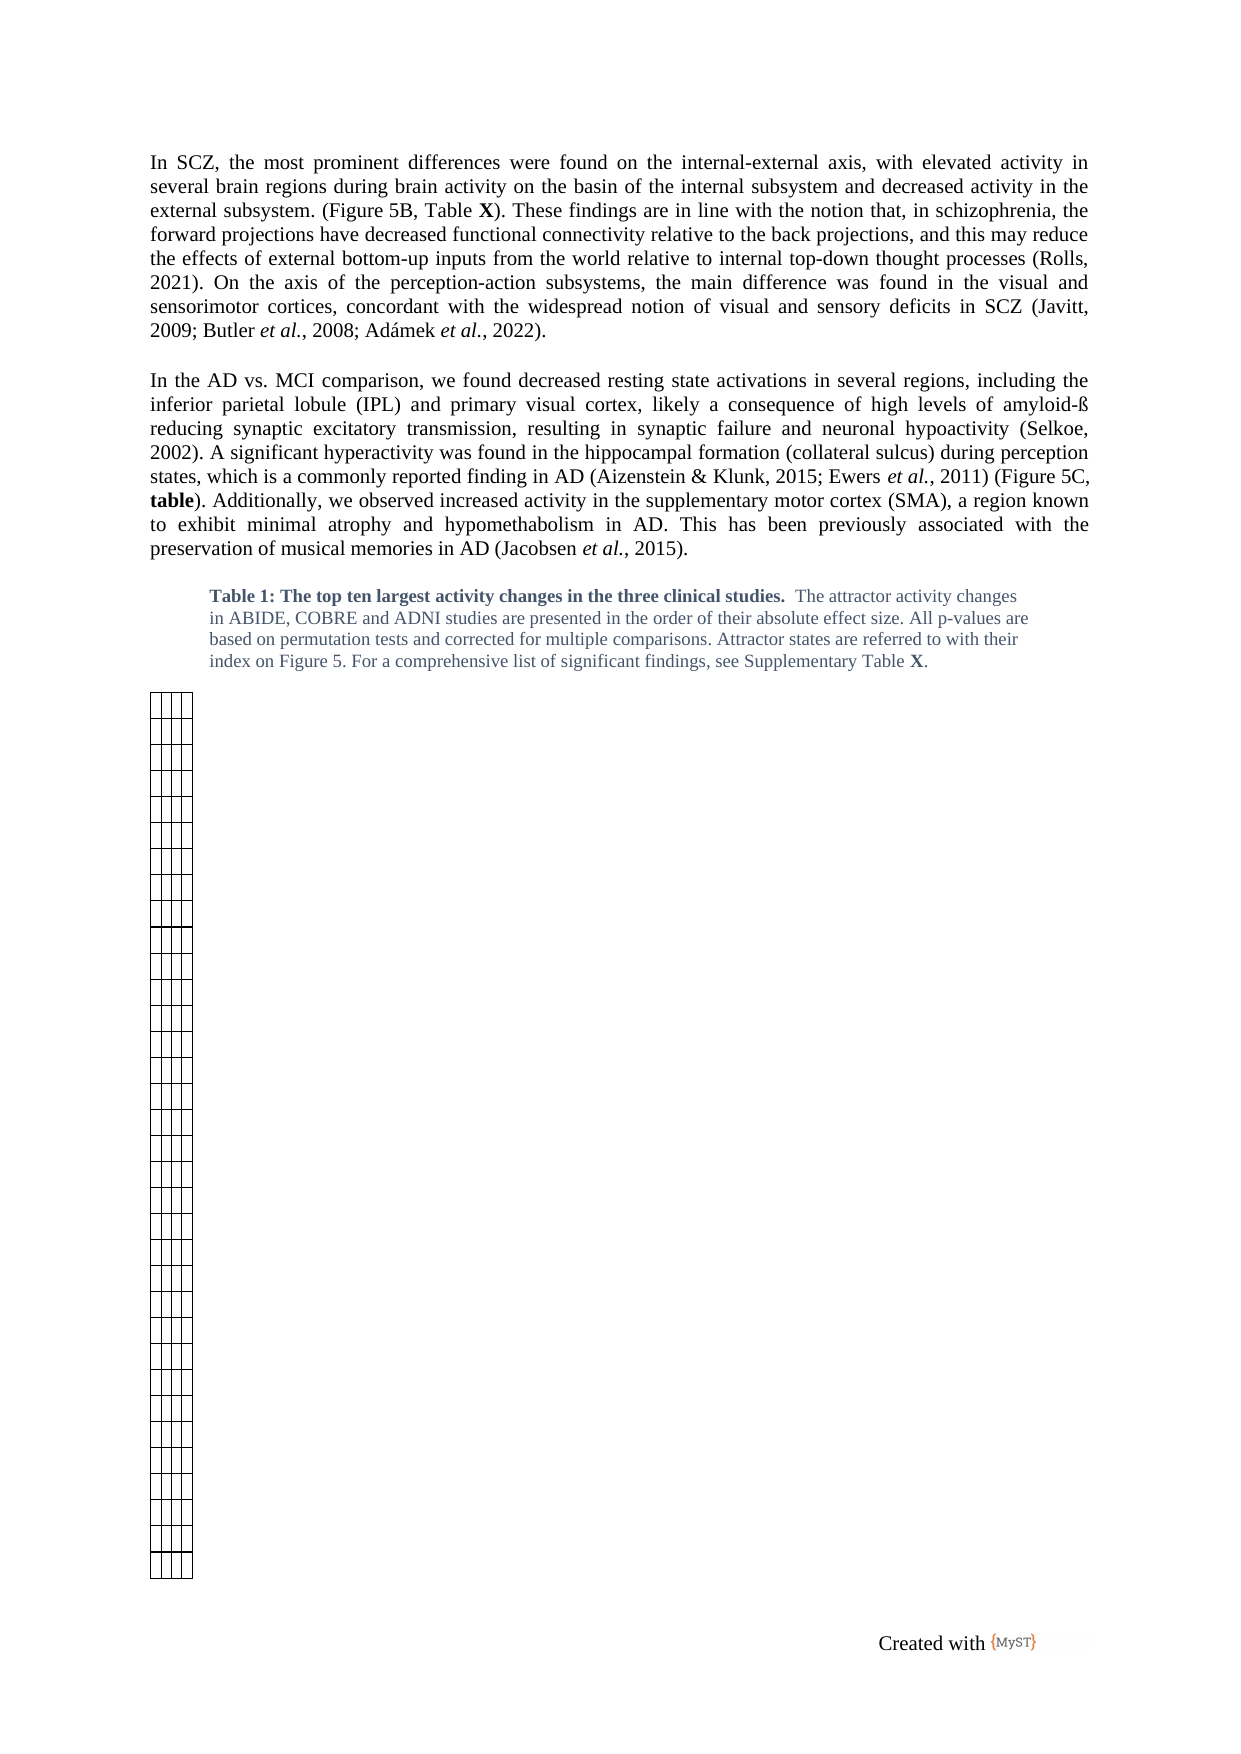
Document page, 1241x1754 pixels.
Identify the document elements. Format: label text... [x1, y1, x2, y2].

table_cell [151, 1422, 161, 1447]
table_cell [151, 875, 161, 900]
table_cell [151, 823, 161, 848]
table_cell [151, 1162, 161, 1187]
table_cell [162, 1292, 171, 1317]
table_cell [162, 1006, 171, 1031]
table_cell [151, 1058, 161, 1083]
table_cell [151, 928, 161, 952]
text In SCZ, the most prominent differences were found on the internal-external axis, with elevated activity in several brain regions during brain activity on the basin of the internal subsystem and decreased activity in the external subsystem. (Figure 5B, Table X). These findings are in line with the notion that, in schizophrenia, the forward projections have decreased functional connectivity relative to the back projections, and this may reduce the effects of external bottom-up inputs from the world relative to internal top-down thought processes (Rolls, 2021). On the axis of the perception-action subsystems, the main difference was found in the visual and sensorimotor cortices, concordant with the widespread notion of visual and sensory deficits in SCZ (Javitt, 2009; Butler et al., 2008; Adámek et al., 2022). [150, 150, 1090, 342]
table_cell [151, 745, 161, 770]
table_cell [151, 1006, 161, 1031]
text Table 1: The top ten largest activity changes in the three clinical studies. The attractor activity changes in ABIDE, COBRE and ADNI studies are presented in the order of their absolute effect size. All p-values are based on permutation tests and corrected for multiple comparisons. Attractor states are referred to with their index on Figure 5. For a comprehensive list of significant findings, see Supplementary Table X. [209, 585, 1036, 671]
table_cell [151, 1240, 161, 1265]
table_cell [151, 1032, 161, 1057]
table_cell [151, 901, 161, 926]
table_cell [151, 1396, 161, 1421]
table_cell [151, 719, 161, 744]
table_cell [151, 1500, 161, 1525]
table_cell [172, 719, 181, 744]
text In the AD vs. MCI comparison, we found decreased resting state activations in several regions, including the inferior parietal lobule (IPL) and primary visual cortex, likely a consequence of high levels of amyloid-ß reducing synaptic excitatory transmission, resulting in synaptic failure and neuronal hypoactivity (Selkoe, 2002). A significant hyperactivity was found in the hippocampal formation (collateral sulcus) during perception states, which is a commonly reported finding in AD (Aizenstein & Klunk, 2015; Ewers et al., 2011) (Figure 5C, table). Additionally, we observed increased activity in the supplementary motor cortex (SMA), a region known to exhibit minimal atrophy and hypomethabolism in AD. This has been previously associated with the preservation of musical memories in AD (Jacobsen et al., 2015). [150, 367, 1090, 560]
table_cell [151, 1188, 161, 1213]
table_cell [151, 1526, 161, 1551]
table_cell [162, 719, 171, 744]
table_cell [182, 1292, 192, 1317]
table_cell [182, 1006, 192, 1031]
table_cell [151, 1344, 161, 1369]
table_cell [172, 1292, 181, 1317]
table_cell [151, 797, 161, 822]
table_cell [172, 1006, 181, 1031]
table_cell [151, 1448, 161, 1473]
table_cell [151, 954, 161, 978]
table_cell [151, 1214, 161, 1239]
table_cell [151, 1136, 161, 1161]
picture [990, 1633, 1091, 1651]
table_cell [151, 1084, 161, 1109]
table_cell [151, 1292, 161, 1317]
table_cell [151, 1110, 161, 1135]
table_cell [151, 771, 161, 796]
table_cell [182, 719, 192, 744]
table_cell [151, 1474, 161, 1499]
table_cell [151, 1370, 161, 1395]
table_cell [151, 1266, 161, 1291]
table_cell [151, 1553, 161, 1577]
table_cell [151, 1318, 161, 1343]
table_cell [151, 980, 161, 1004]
